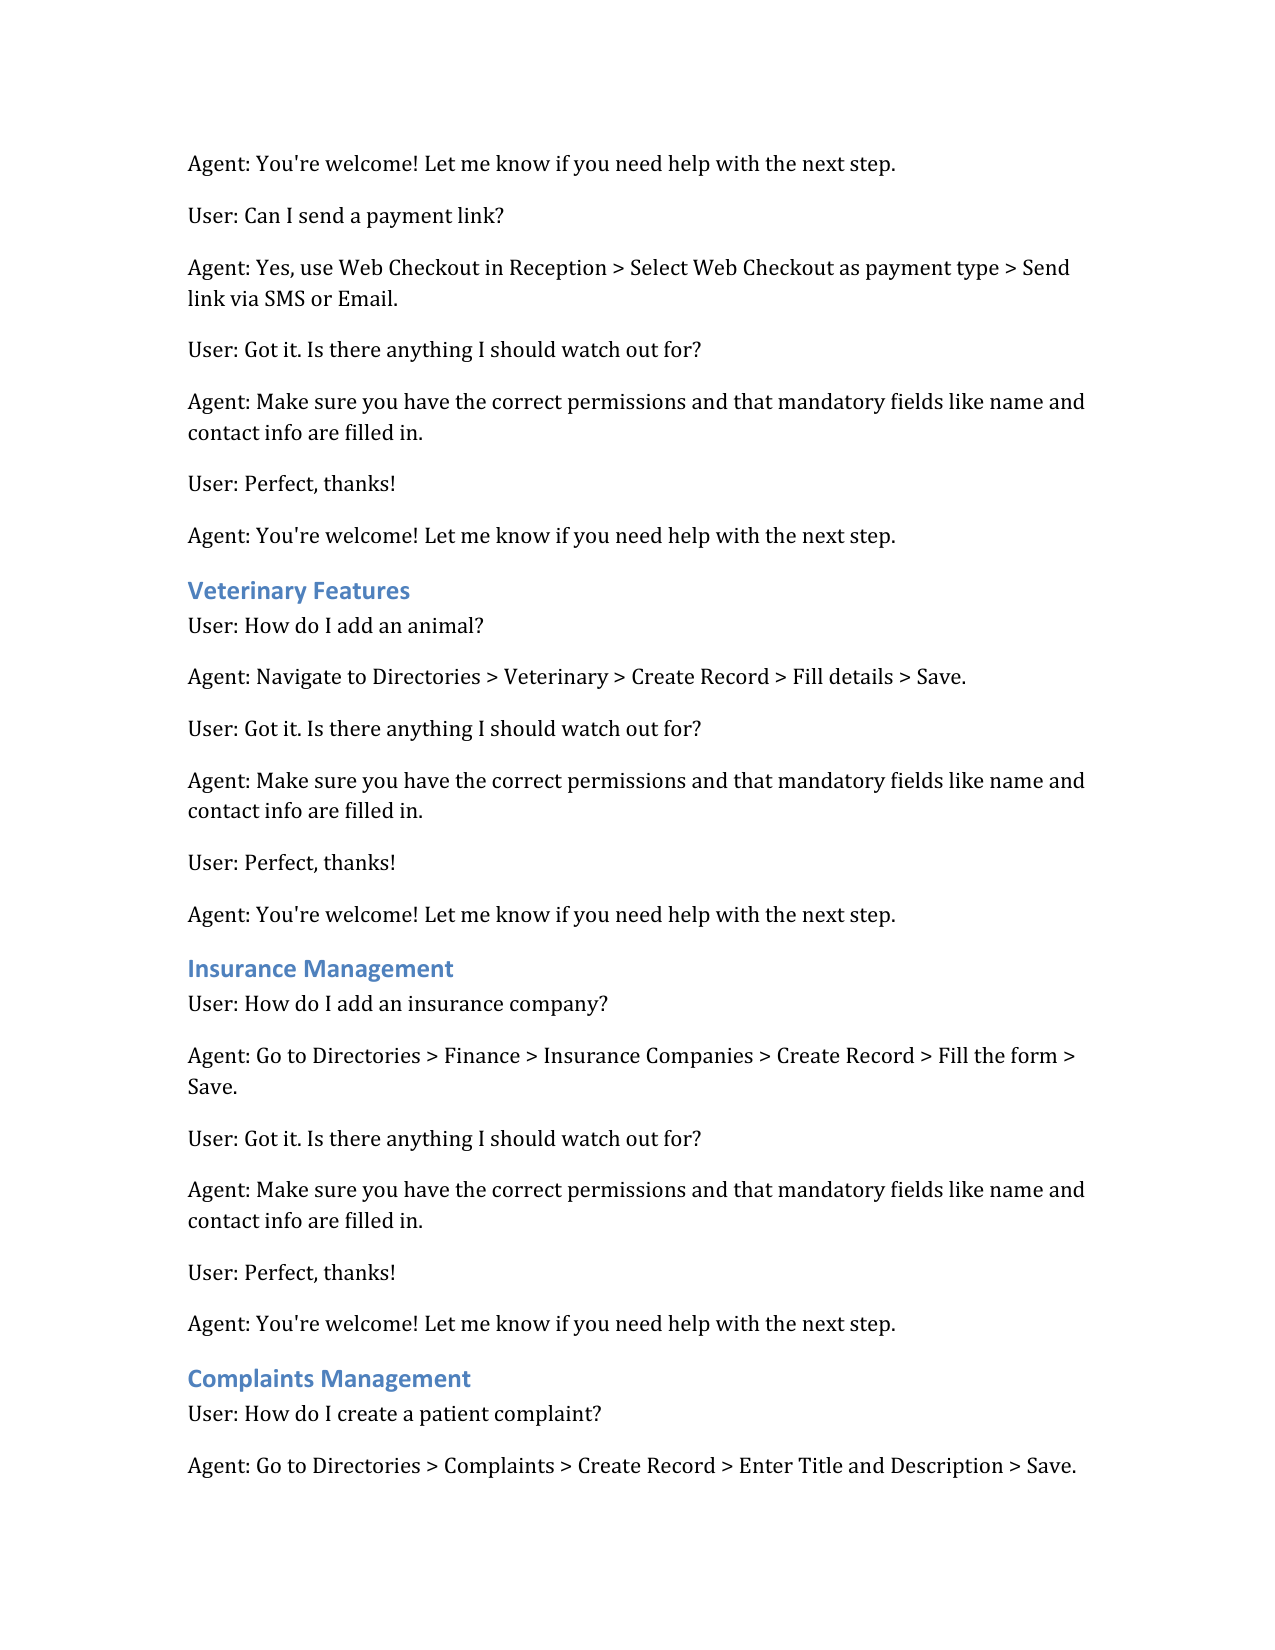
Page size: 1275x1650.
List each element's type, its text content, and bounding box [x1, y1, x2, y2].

text Agent: Navigate to Directories > Veterinary > Create Record > Fill details > Save. [187, 663, 1087, 690]
subtitle Veterinary Features [187, 573, 1087, 606]
text Agent: You're welcome! Let me know if you need help with the next step. [187, 900, 1087, 927]
text User: How do I add an animal? [187, 611, 1087, 638]
text User: Perfect, thanks! [187, 1258, 1087, 1285]
text User: How do I add an insurance company? [187, 990, 1087, 1017]
text Agent: Go to Directories > Finance > Insurance Companies > Create Record > Fill the form > Save. [187, 1042, 1087, 1099]
text User: Perfect, thanks! [187, 470, 1087, 497]
text Agent: Make sure you have the correct permissions and that mandatory fields like name and contact info are filled in. [187, 1176, 1087, 1233]
text Agent: Make sure you have the correct permissions and that mandatory fields like name and contact info are filled in. [187, 387, 1087, 445]
text Agent: You're welcome! Let me know if you need help with the next step. [187, 522, 1087, 548]
subtitle Insurance Management [187, 952, 1087, 985]
text Agent: You're welcome! Let me know if you need help with the next step. [187, 150, 1087, 177]
text Agent: Make sure you have the correct permissions and that mandatory fields like name and contact info are filled in. [187, 766, 1087, 824]
text User: How do I create a patient complaint? [187, 1399, 1087, 1426]
text Agent: You're welcome! Let me know if you need help with the next step. [187, 1310, 1087, 1337]
text User: Can I send a payment link? [187, 202, 1087, 228]
text User: Got it. Is there anything I should watch out for? [187, 336, 1087, 363]
subtitle Complaints Management [187, 1362, 1087, 1395]
text Agent: Yes, use Web Checkout in Reception > Select Web Checkout as payment type > Send link via SMS or Email. [187, 253, 1087, 311]
text User: Got it. Is there anything I should watch out for? [187, 1124, 1087, 1151]
text User: Perfect, thanks! [187, 849, 1087, 876]
text User: Got it. Is there anything I should watch out for? [187, 714, 1087, 741]
text Agent: Go to Directories > Complaints > Create Record > Enter Title and Description > Save. [187, 1451, 1087, 1478]
